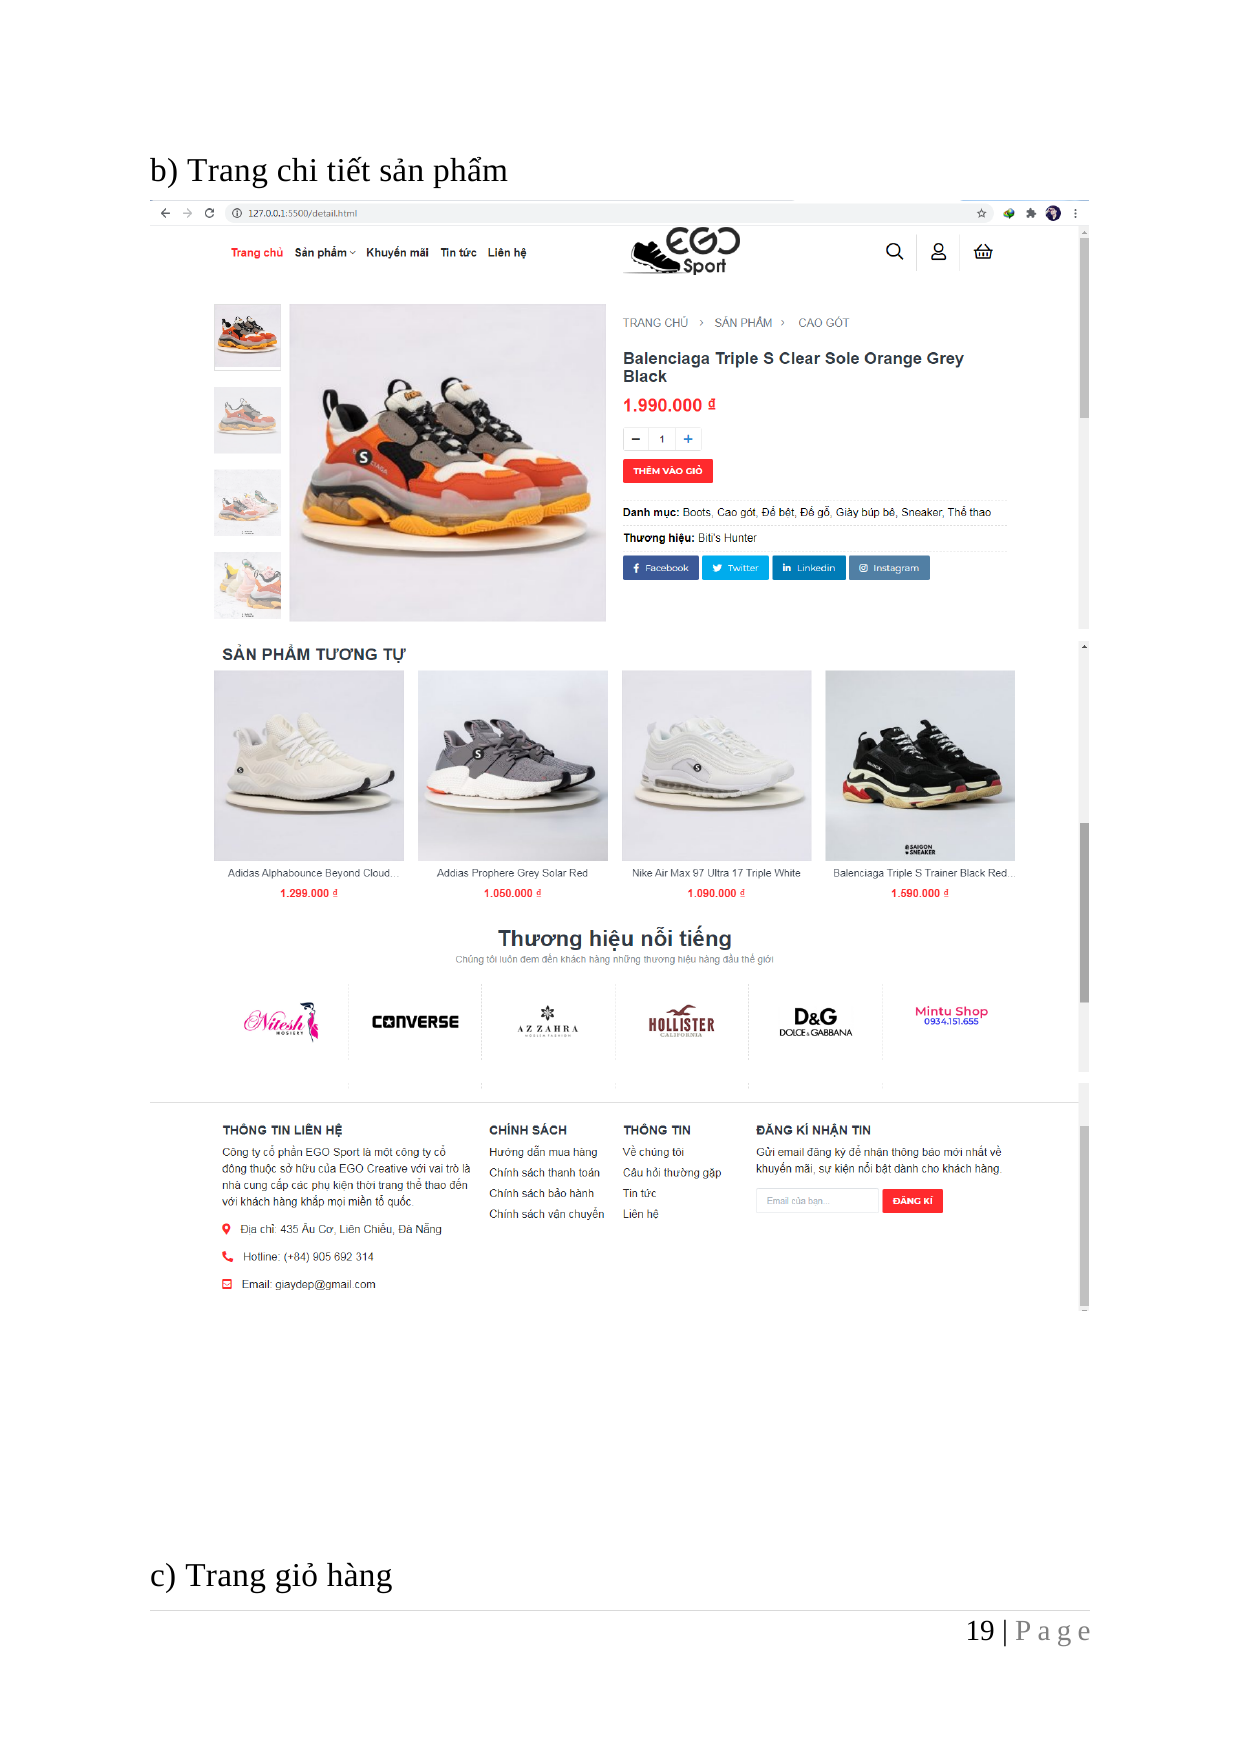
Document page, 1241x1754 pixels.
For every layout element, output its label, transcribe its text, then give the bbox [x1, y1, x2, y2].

picture [150, 1083, 1089, 1311]
text c) Trang giỏ hàng [150, 1555, 1090, 1593]
picture [150, 641, 1089, 1072]
text b) Trang chi tiết sản phẩm [150, 150, 1090, 188]
picture [150, 200, 1089, 629]
